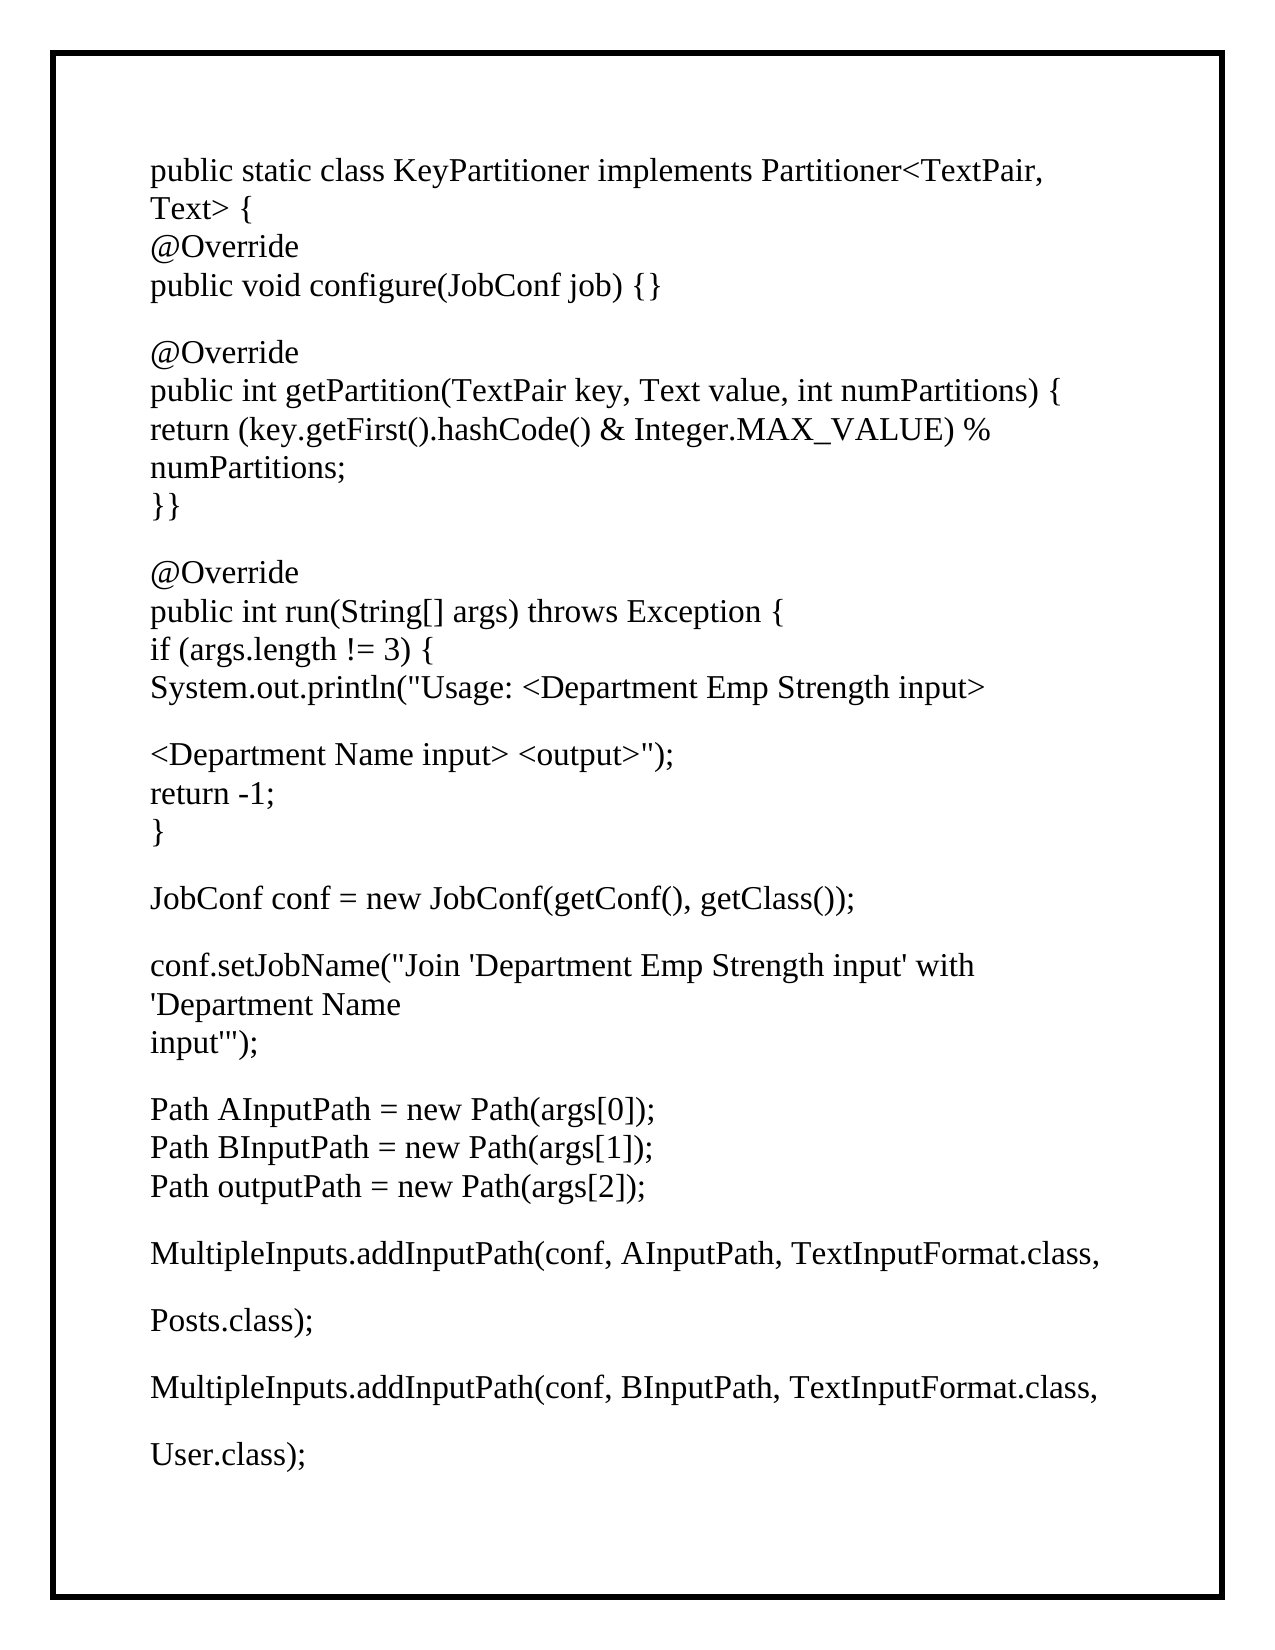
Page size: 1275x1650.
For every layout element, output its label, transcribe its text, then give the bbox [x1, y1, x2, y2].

text @Override [150, 227, 1125, 265]
text }} [150, 485, 1125, 524]
text input'"); [150, 1022, 1125, 1060]
text User.class); [150, 1434, 1125, 1472]
text MultipleInputs.addInputPath(conf, AInputPath, TextInputFormat.class, [150, 1233, 1125, 1271]
text public int run(String[] args) throws Exception { [150, 591, 1125, 629]
text return -1; [150, 773, 1125, 811]
text System.out.println("Usage: <Department Emp Strength input> [150, 667, 1125, 706]
text } [150, 811, 1125, 849]
text return (key.getFirst().hashCode() & Integer.MAX_VALUE) % [150, 409, 1125, 447]
text public void configure(JobConf job) {} [150, 265, 1125, 303]
text public int getPartition(TextPair key, Text value, int numPartitions) { [150, 370, 1125, 409]
text Path BInputPath = new Path(args[1]); [150, 1127, 1125, 1166]
text if (args.length != 3) { [150, 629, 1125, 667]
text <Department Name input> <output>"); [150, 734, 1125, 773]
text public static class KeyPartitioner implements Partitioner<TextPair, Text> { [150, 150, 1125, 227]
text Path outputPath = new Path(args[2]); [150, 1166, 1125, 1204]
text conf.setJobName("Join 'Department Emp Strength input' with 'Department Name [150, 945, 1125, 1022]
text MultipleInputs.addInputPath(conf, BInputPath, TextInputFormat.class, [150, 1367, 1125, 1405]
text Posts.class); [150, 1300, 1125, 1338]
text Path AInputPath = new Path(args[0]); [150, 1089, 1125, 1127]
text JobConf conf = new JobConf(getConf(), getClass()); [150, 878, 1125, 917]
text @Override [150, 332, 1125, 370]
text numPartitions; [150, 447, 1125, 485]
text @Override [150, 552, 1125, 591]
